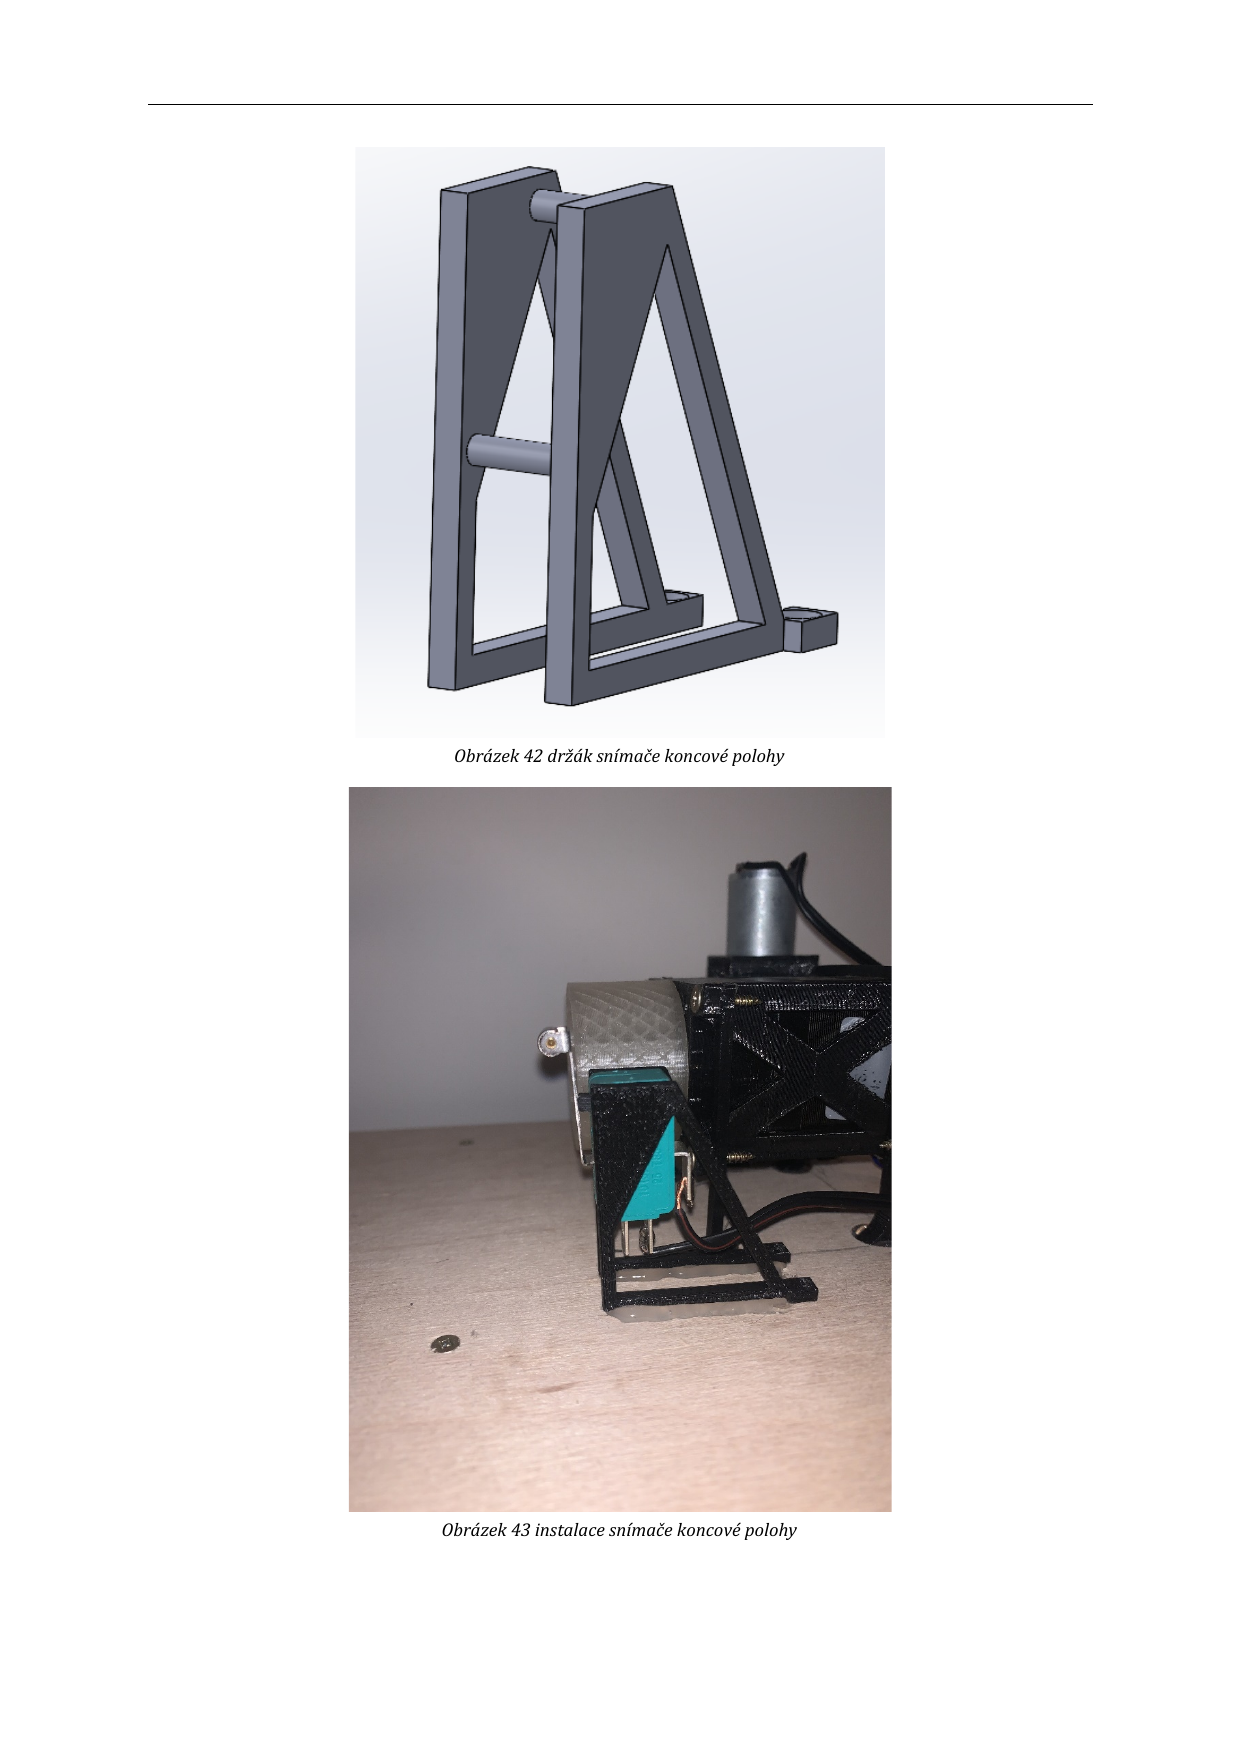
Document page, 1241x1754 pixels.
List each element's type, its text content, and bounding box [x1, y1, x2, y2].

picture [355, 147, 885, 738]
picture [348, 787, 892, 1512]
